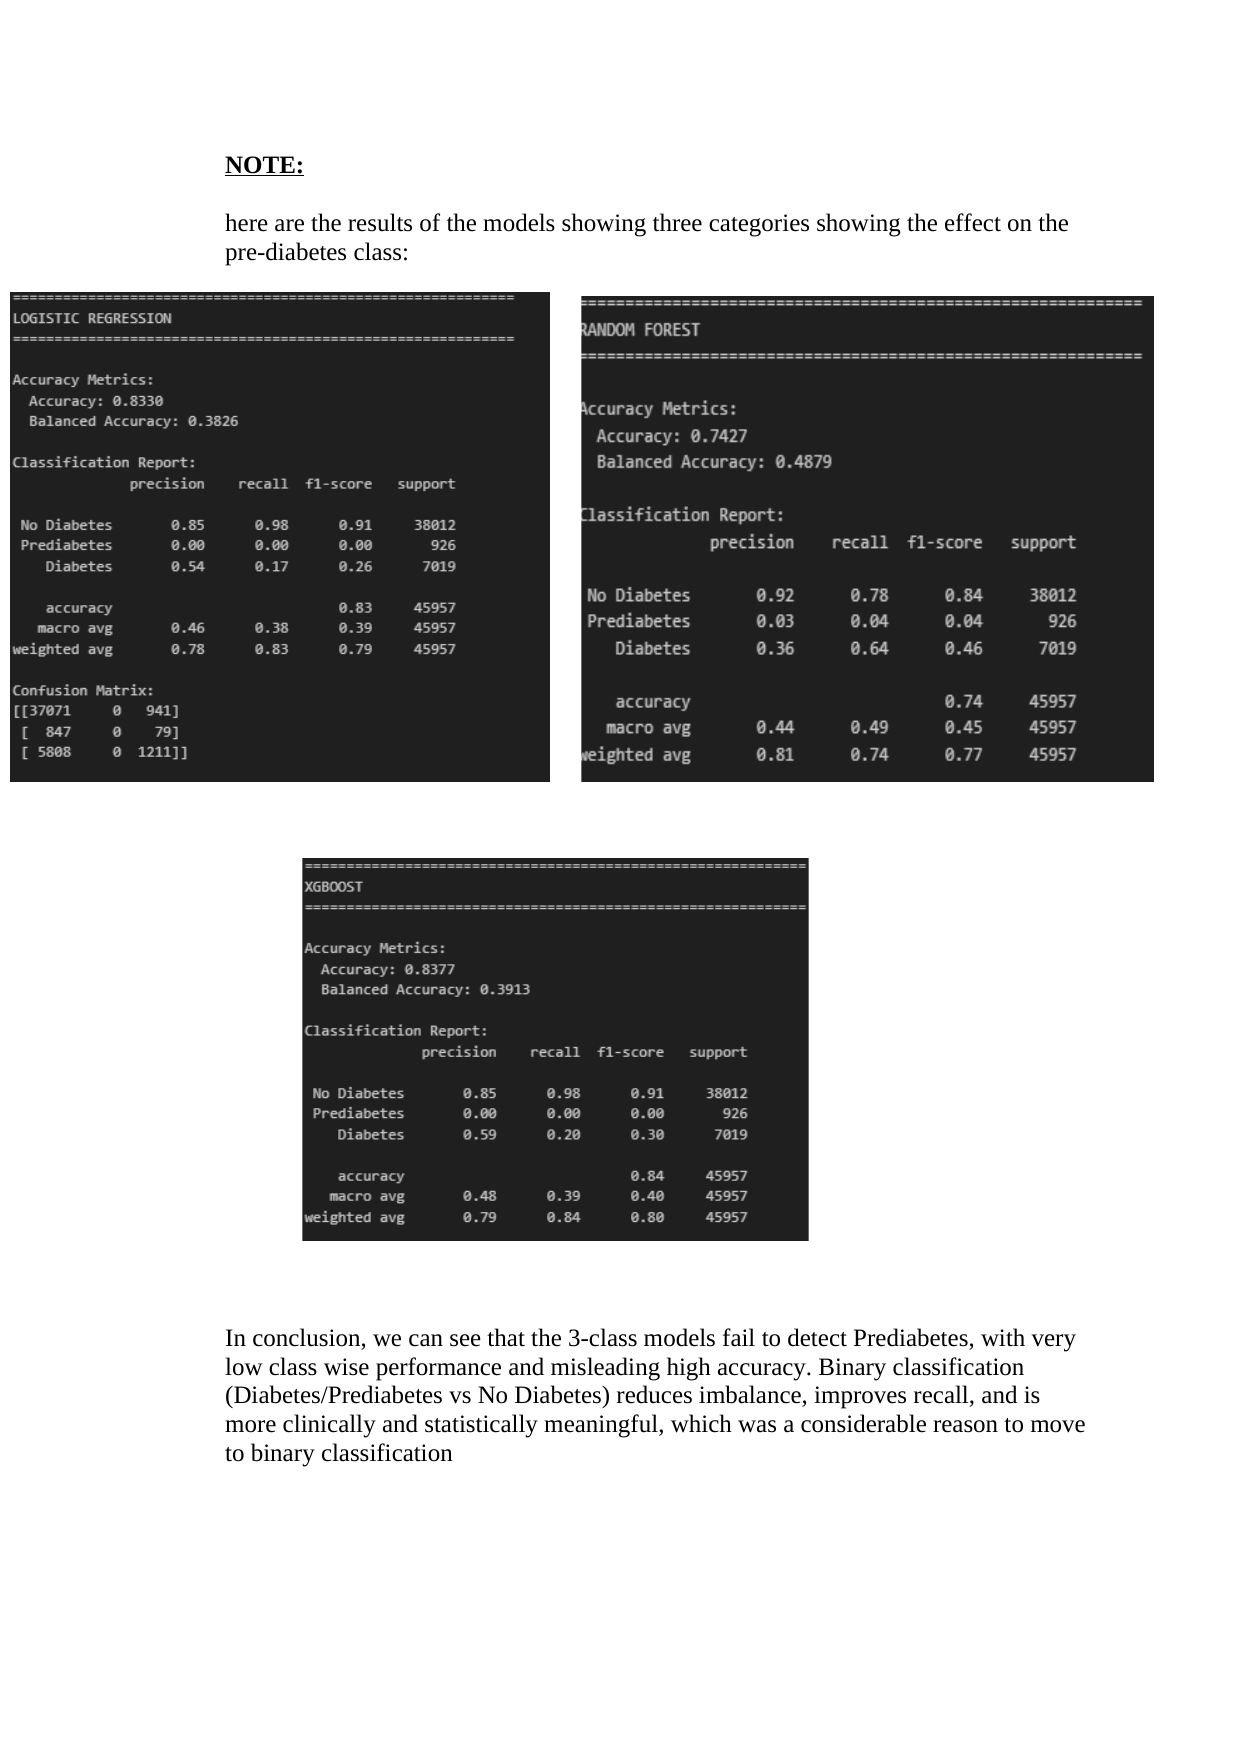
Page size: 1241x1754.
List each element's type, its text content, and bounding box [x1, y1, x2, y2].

picture [10, 292, 550, 782]
text NOTE: [225, 150, 1090, 179]
picture [581, 296, 1154, 782]
text here are the results of the models showing three categories showing the effect on the pre-diabetes class: [225, 208, 1090, 265]
picture [302, 858, 809, 1241]
text In conclusion, we can see that the 3-class models fail to detect Prediabetes, with very low class wise performance and misleading high accuracy. Binary classification (Diabetes/Prediabetes vs No Diabetes) reduces imbalance, improves recall, and is more clinically and statistically meaningful, which was a considerable reason to move to binary classification [225, 1323, 1090, 1467]
